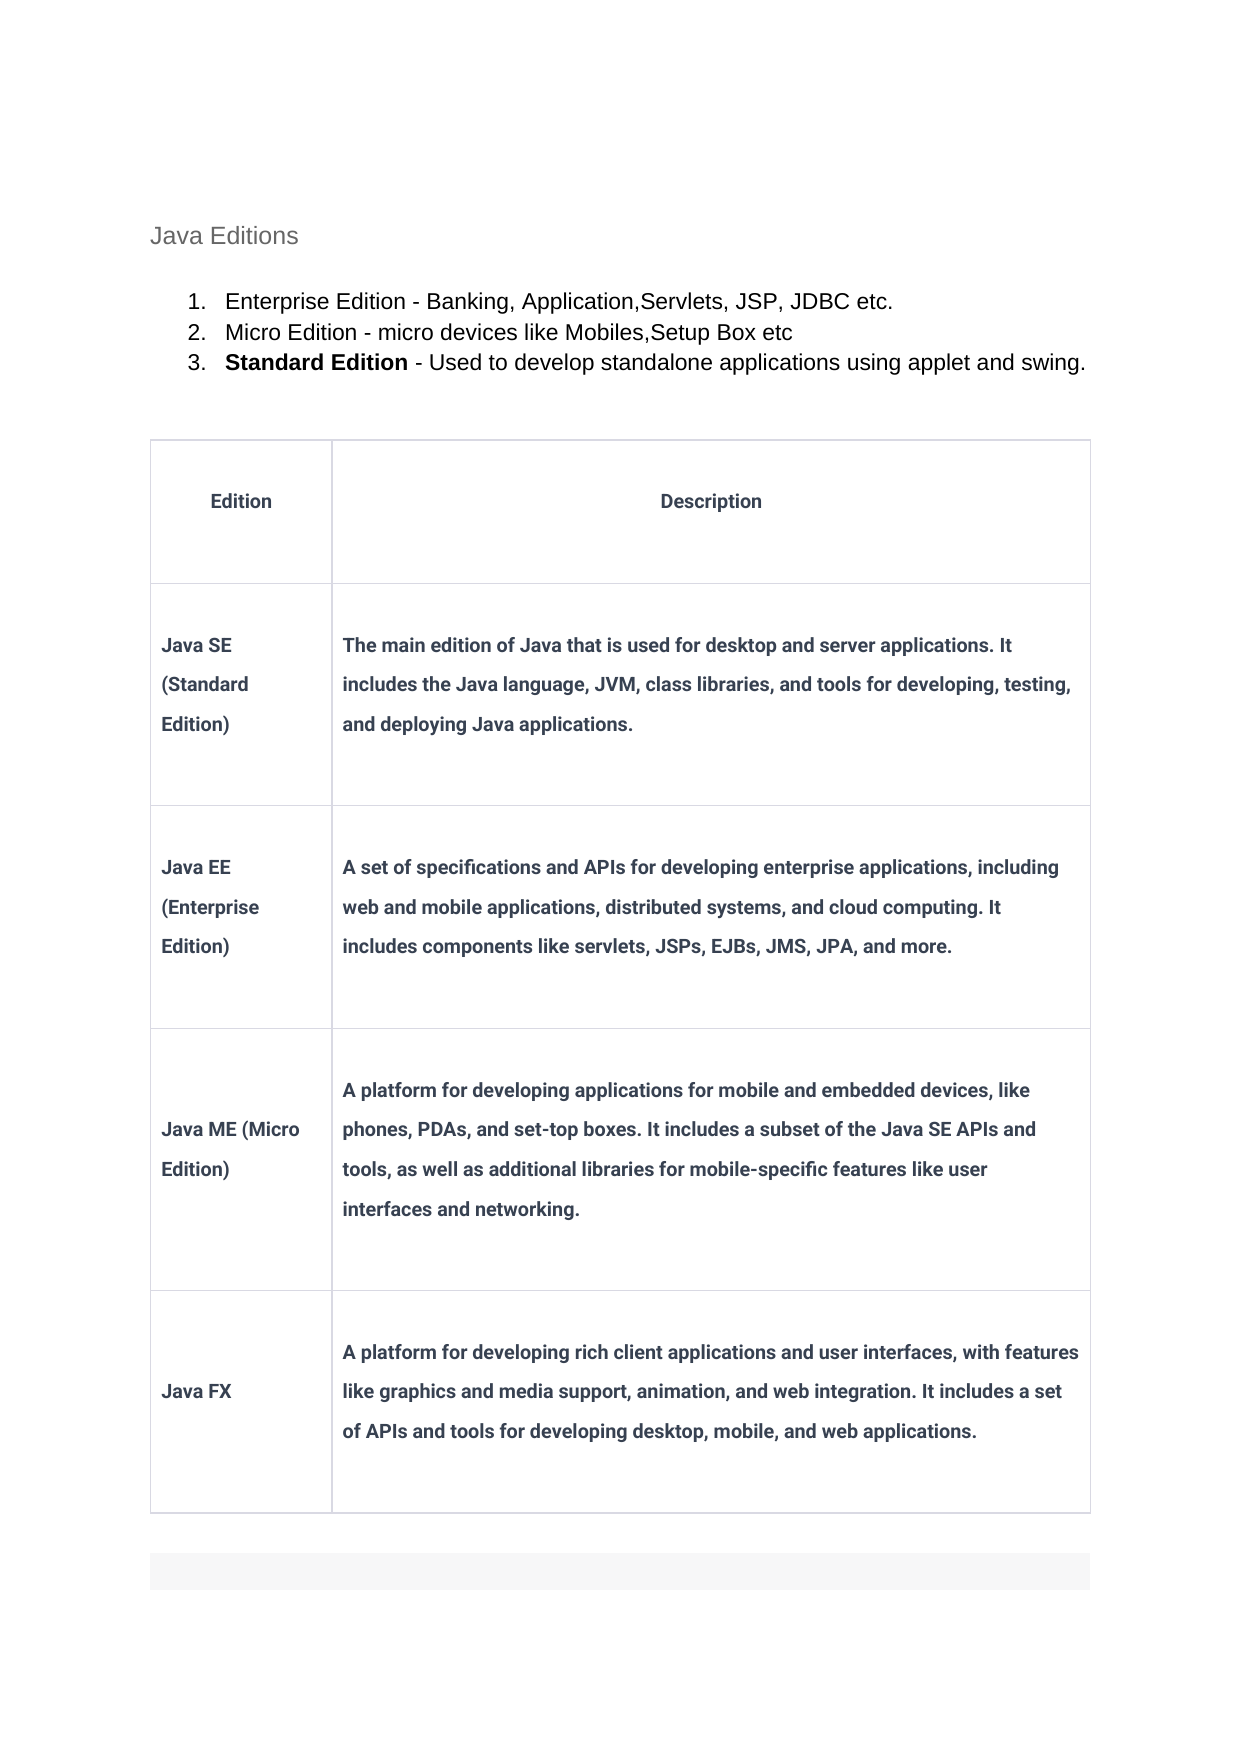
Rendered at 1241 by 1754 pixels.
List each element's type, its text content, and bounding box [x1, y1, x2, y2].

table_cell Java SE (Standard Edition) [151, 584, 331, 805]
table_cell A set of specifications and APIs for developing enterprise applications, including web and mobile applications, distributed systems, and cloud computing. It includes components like servlets, JSPs, EJBs, JMS, JPA, and more. [333, 806, 1090, 1027]
table_cell A platform for developing applications for mobile and embedded devices, like phones, PDAs, and set-top boxes. It includes a subset of the Java SE APIs and tools, as well as additional libraries for mobile-specific features like user interfaces and networking. [333, 1029, 1090, 1290]
table_cell Java EE (Enterprise Edition) [151, 806, 331, 1027]
table_cell Java FX [151, 1291, 331, 1512]
table_cell Java ME (Micro Edition) [151, 1029, 331, 1290]
table_cell The main edition of Java that is used for desktop and server applications. It includes the Java language, JVM, class libraries, and tools for developing, testing, and deploying Java applications. [333, 584, 1090, 805]
subtitle Java Editions [150, 221, 1090, 250]
table_header Description [333, 441, 1090, 582]
list Micro Edition - micro devices like Mobiles,Setup Box etc [187, 318, 1090, 345]
list Standard Edition - Used to develop standalone applications using applet and swing. [187, 349, 1090, 375]
list Enterprise Edition - Banking, Application,Servlets, JSP, JDBC etc. [187, 288, 1090, 315]
table_header Edition [151, 441, 331, 582]
table_cell A platform for developing rich client applications and user interfaces, with features like graphics and media support, animation, and web integration. It includes a set of APIs and tools for developing desktop, mobile, and web applications. [333, 1291, 1090, 1512]
